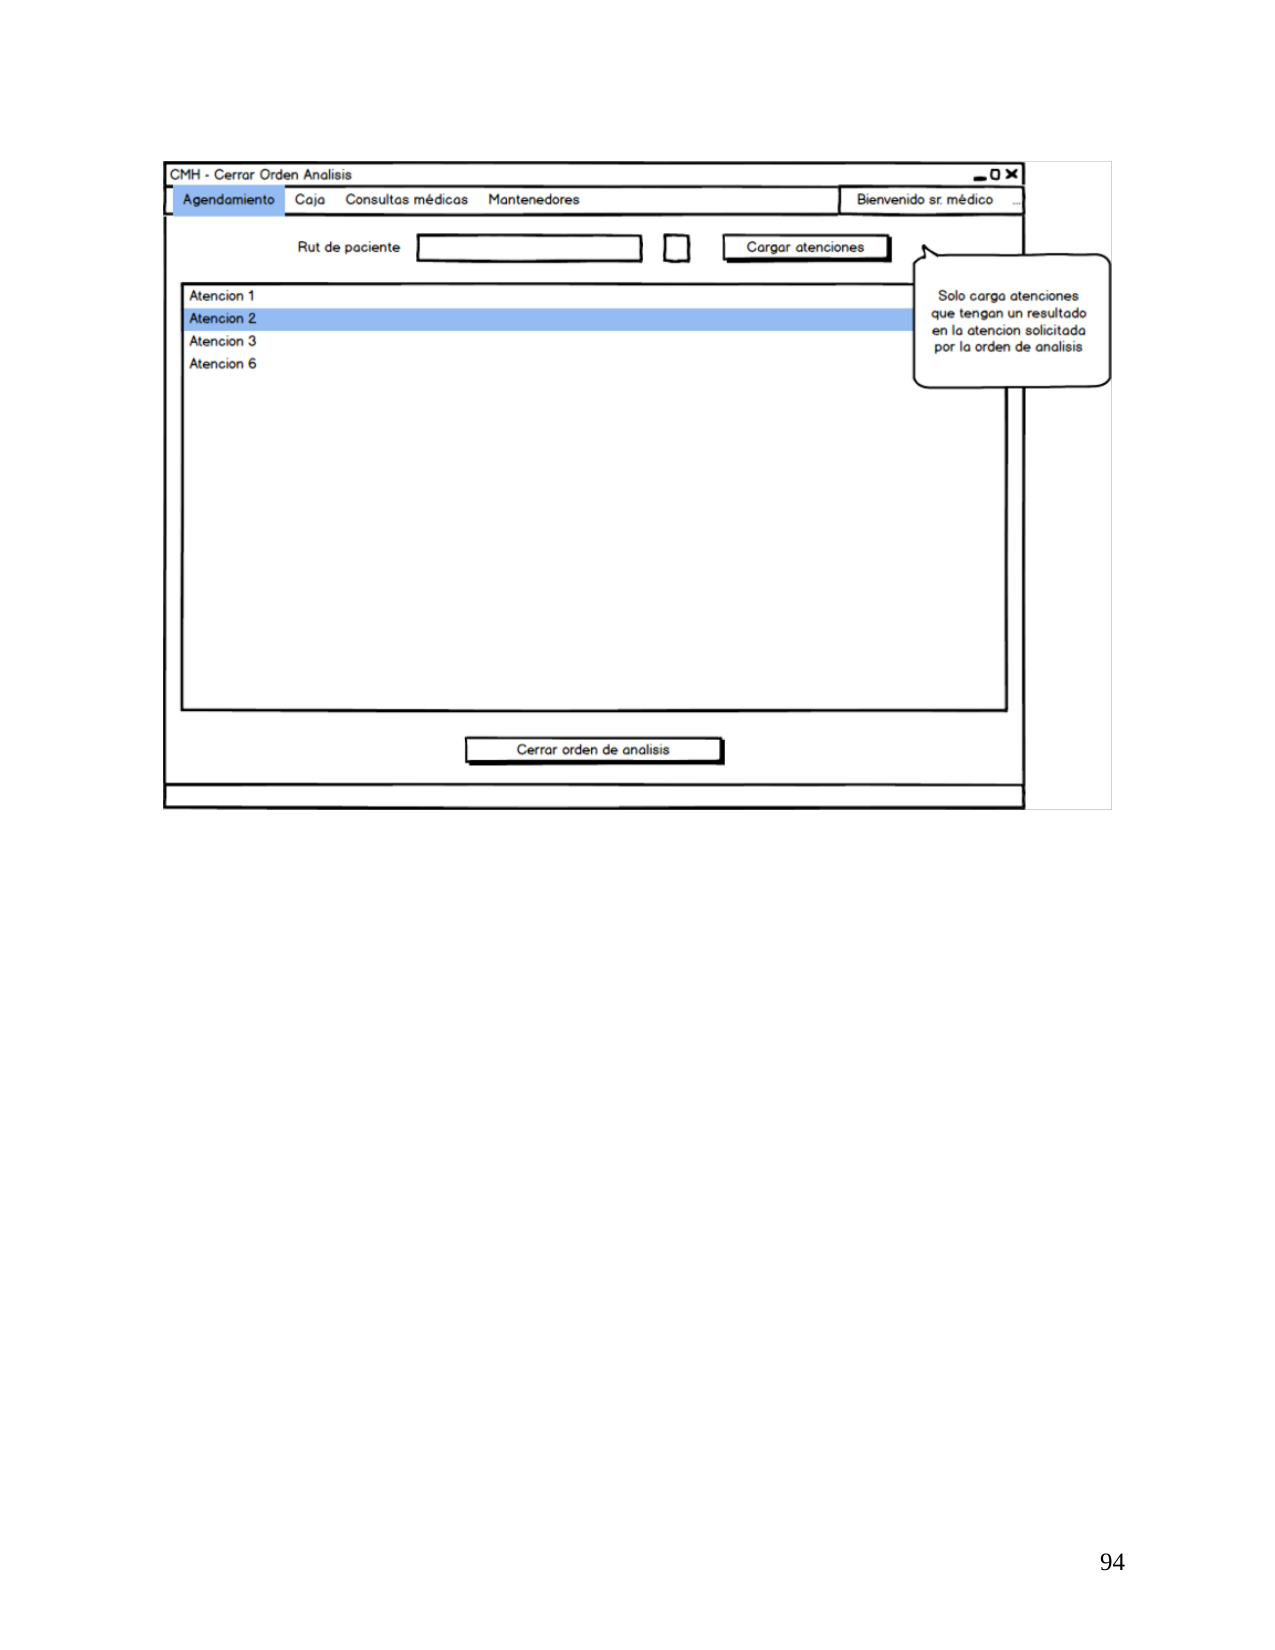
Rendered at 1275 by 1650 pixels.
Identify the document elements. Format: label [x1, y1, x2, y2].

picture [151, 150, 1124, 903]
